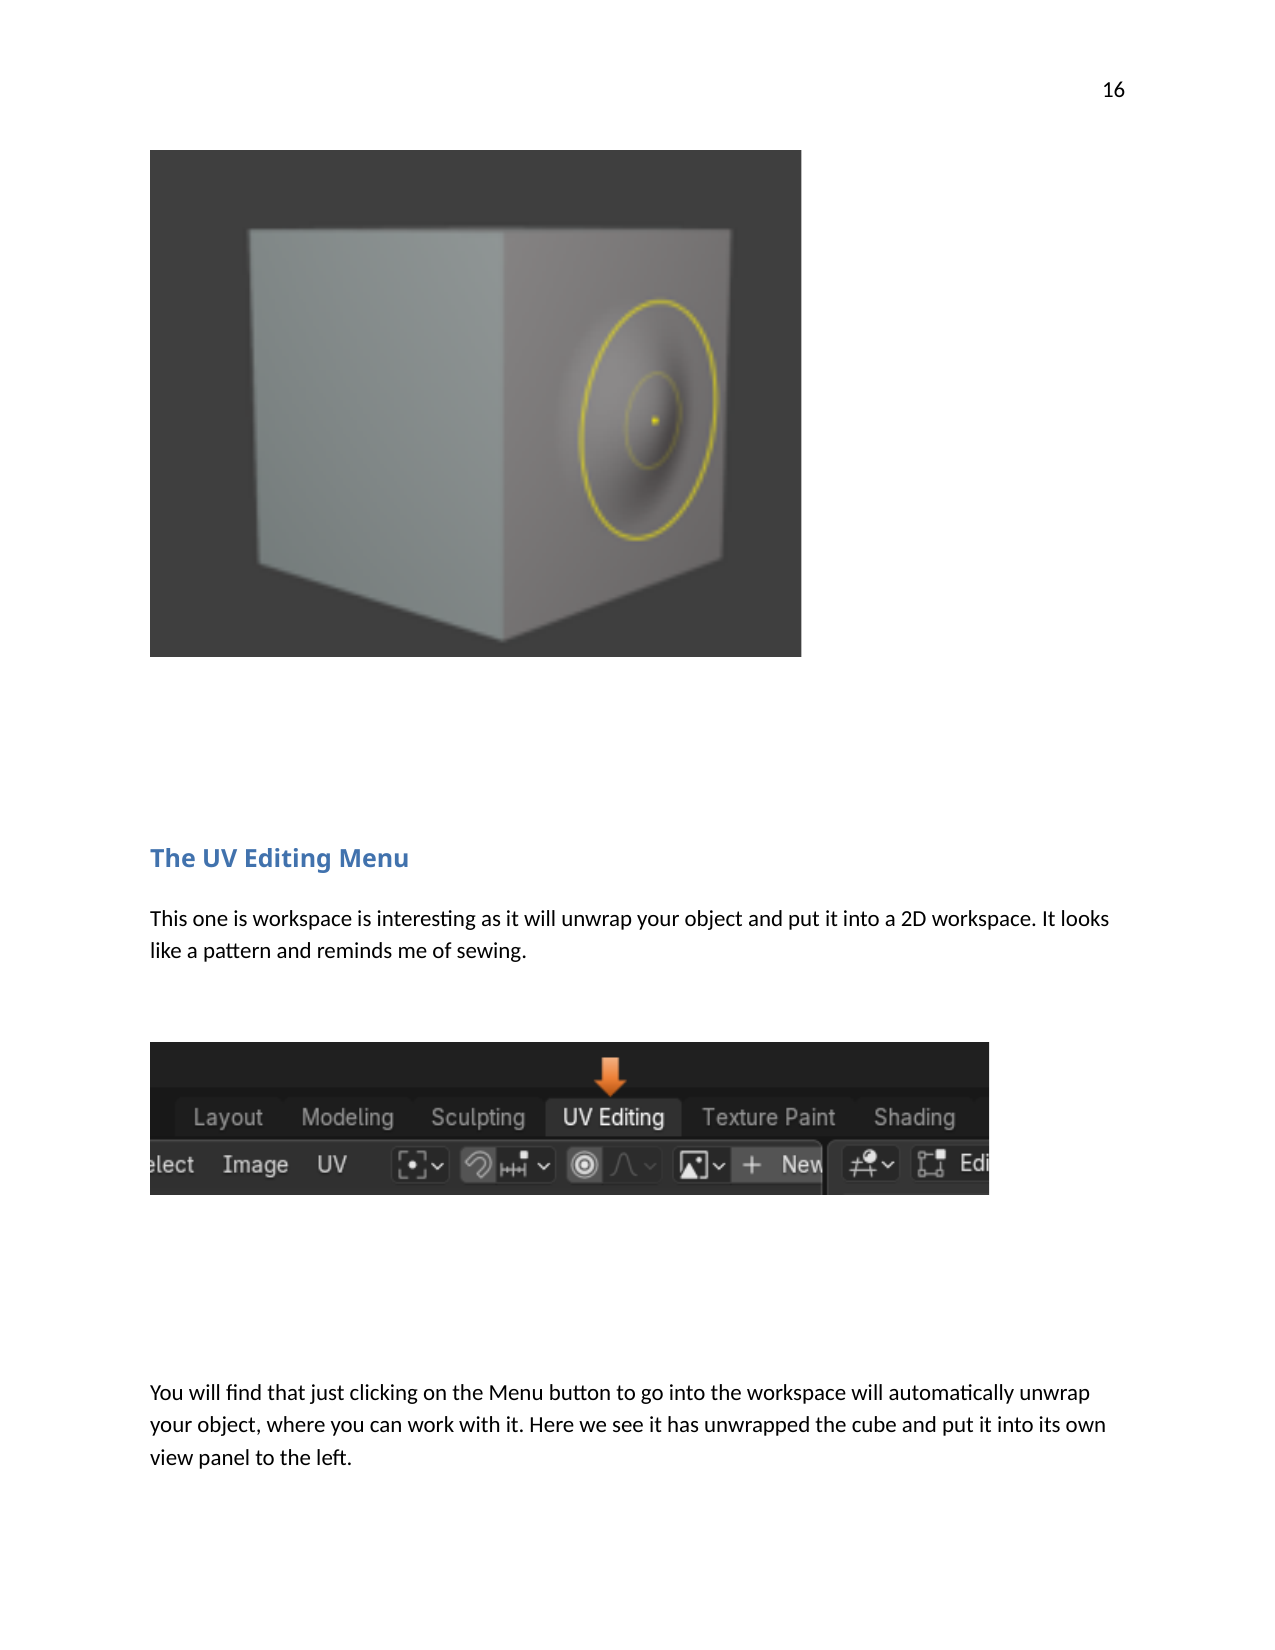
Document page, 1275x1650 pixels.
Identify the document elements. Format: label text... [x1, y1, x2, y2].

subtitle The UV Editing Menu [150, 840, 1125, 874]
picture [150, 150, 802, 657]
text This one is workspace is interesting as it will unwrap your object and put it into a 2D workspace. It looks like a pattern and reminds me of sewing. [150, 904, 1125, 965]
text You will find that just clicking on the Menu button to go into the workspace will automatically unwrap your object, where you can work with it. Here we see it has unwrapped the cube and put it into its own view panel to the left. [150, 1378, 1125, 1471]
picture [150, 1042, 990, 1195]
